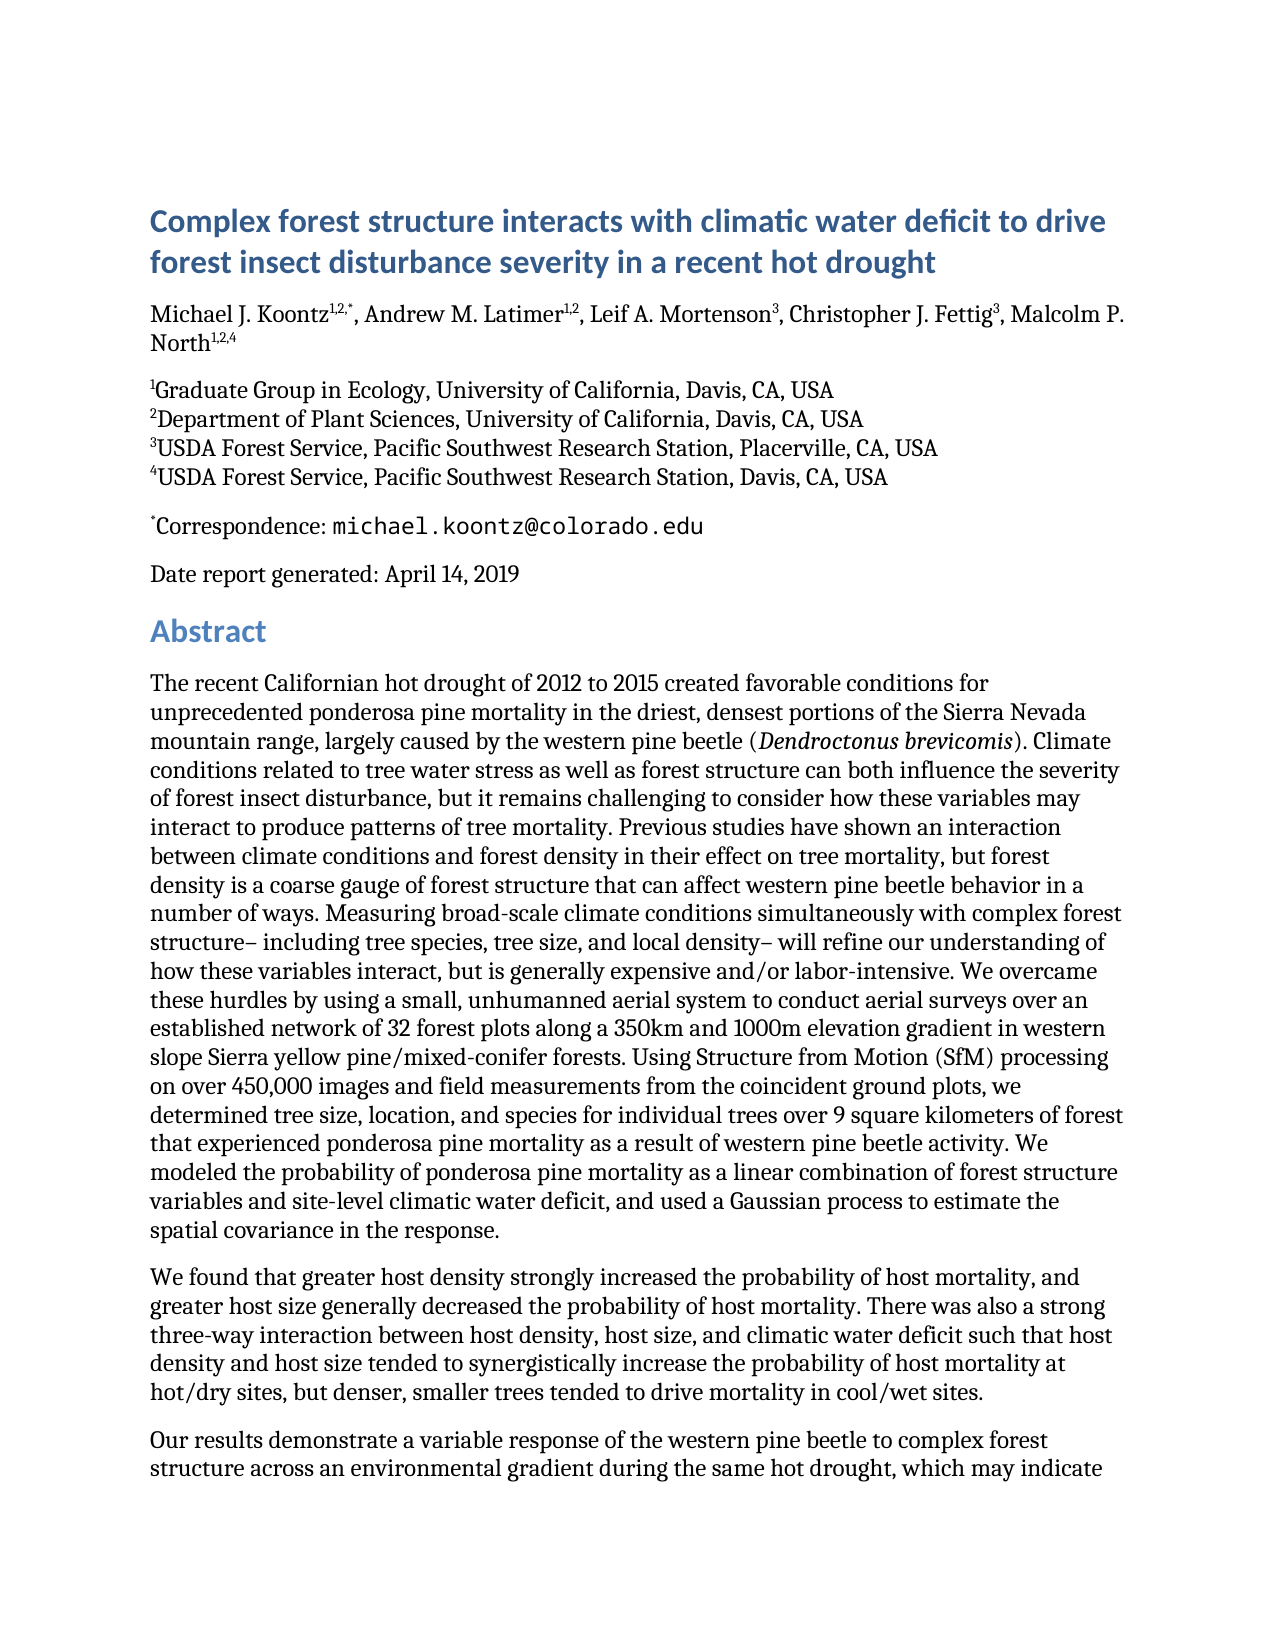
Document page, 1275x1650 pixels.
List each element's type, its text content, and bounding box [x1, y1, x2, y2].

text Date report generated: April 14, 2019 [150, 560, 1125, 589]
subtitle Complex forest structure interacts with climatic water deficit to drive forest insect disturbance severity in a recent hot drought [150, 200, 1125, 281]
text Michael J. Koontz1,2,*, Andrew M. Latimer1,2, Leif A. Mortenson3, Christopher J. Fettig3, Malcolm P. North1,2,4 [150, 300, 1125, 358]
text 1Graduate Group in Ecology, University of California, Davis, CA, USA 2Department of Plant Sciences, University of California, Davis, CA, USA 3USDA Forest Service, Pacific Southwest Research Station, Placerville, CA, USA 4USDA Forest Service, Pacific Southwest Research Station, Davis, CA, USA [150, 376, 1125, 491]
text *Correspondence: michael.koontz@colorado.edu [150, 510, 1125, 541]
text We found that greater host density strongly increased the probability of host mortality, and greater host size generally decreased the probability of host mortality. There was also a strong three-way interaction between host density, host size, and climatic water deficit such that host density and host size tended to synergistically increase the probability of host mortality at hot/dry sites, but denser, smaller trees tended to drive mortality in cool/wet sites. [150, 1263, 1125, 1407]
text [150, 1426, 1125, 1483]
subtitle Abstract [150, 610, 1125, 651]
text The recent Californian hot drought of 2012 to 2015 created favorable conditions for unprecedented ponderosa pine mortality in the driest, densest portions of the Sierra Nevada mountain range, largely caused by the western pine beetle (Dendroctonus brevicomis). Climate conditions related to tree water stress as well as forest structure can both influence the severity of forest insect disturbance, but it remains challenging to consider how these variables may interact to produce patterns of tree mortality. Previous studies have shown an interaction between climate conditions and forest density in their effect on tree mortality, but forest density is a coarse gauge of forest structure that can affect western pine beetle behavior in a number of ways. Measuring broad-scale climate conditions simultaneously with complex forest structure– including tree species, tree size, and local density– will refine our understanding of how these variables interact, but is generally expensive and/or labor-intensive. We overcame these hurdles by using a small, unhumanned aerial system to conduct aerial surveys over an established network of 32 forest plots along a 350km and 1000m elevation gradient in western slope Sierra yellow pine/mixed-conifer forests. Using Structure from Motion (SfM) processing on over 450,000 images and field measurements from the coincident ground plots, we determined tree size, location, and species for individual trees over 9 square kilometers of forest that experienced ponderosa pine mortality as a result of western pine beetle activity. We modeled the probability of ponderosa pine mortality as a linear combination of forest structure variables and site-level climatic water deficit, and used a Gaussian process to estimate the spatial covariance in the response. [150, 669, 1125, 1244]
